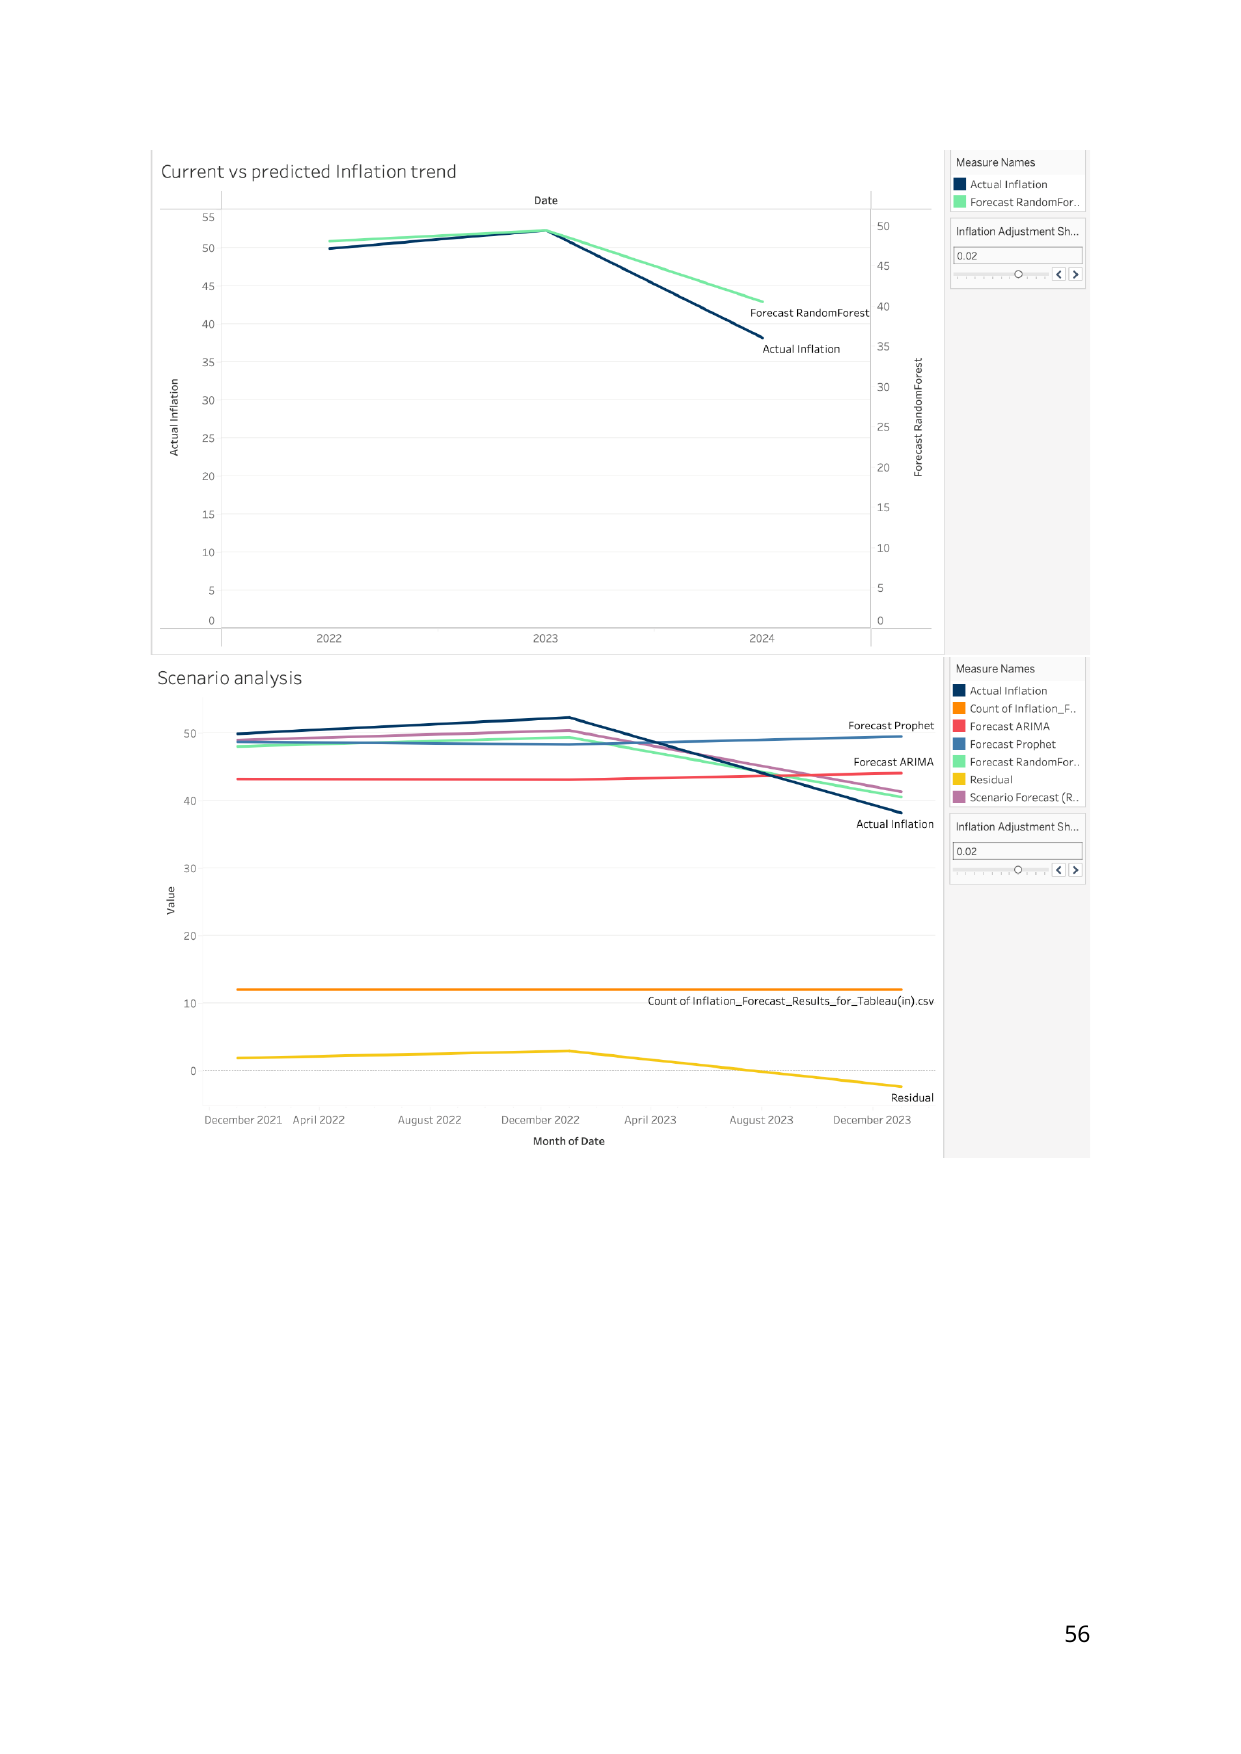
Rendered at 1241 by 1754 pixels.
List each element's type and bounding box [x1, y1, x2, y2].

picture [150, 150, 1091, 655]
picture [150, 657, 1091, 1158]
